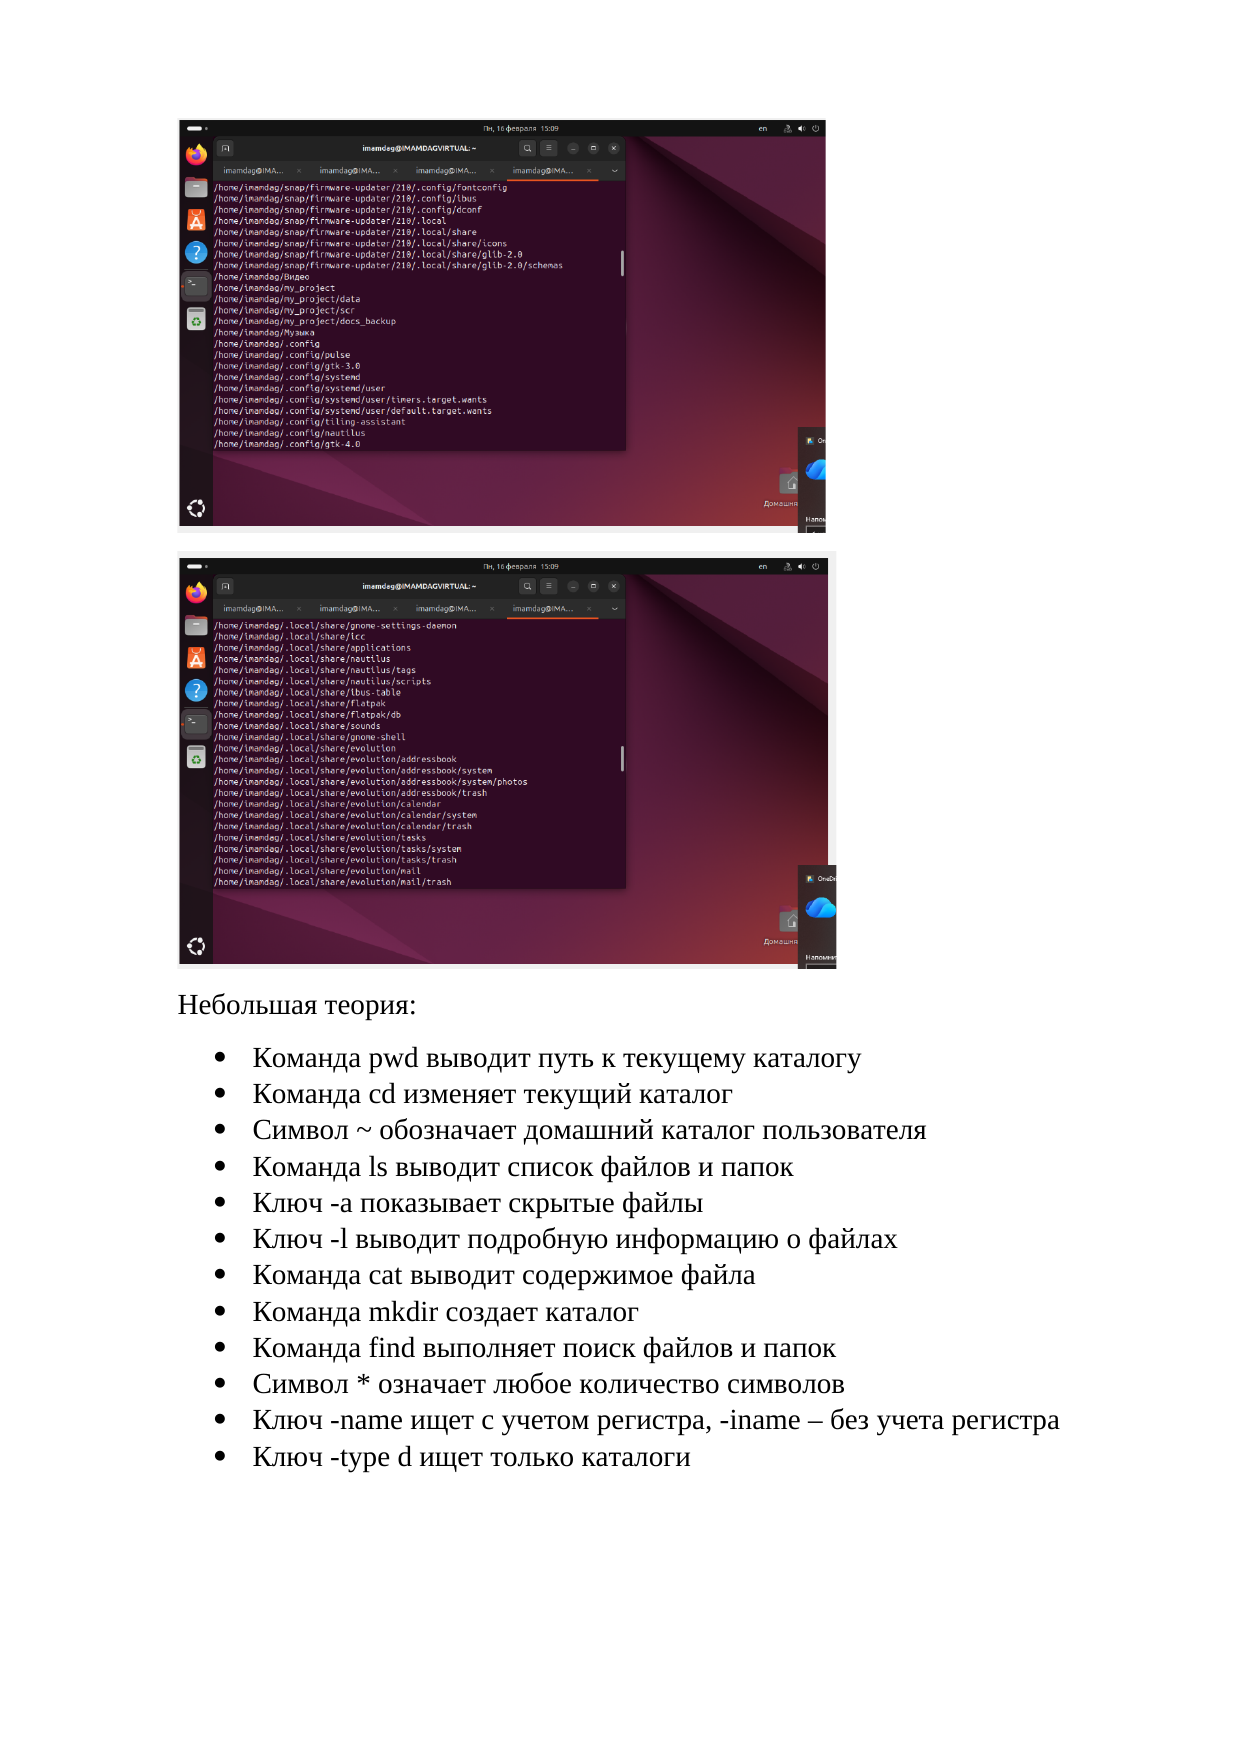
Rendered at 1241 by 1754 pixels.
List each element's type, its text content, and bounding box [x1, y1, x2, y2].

list Команда pwd выводит путь к текущему каталогу [215, 1040, 1152, 1073]
list Команда cat выводит содержимое файла [215, 1257, 1152, 1291]
list Ключ -l выводит подробную информацию о файлах [215, 1221, 1152, 1255]
picture [177, 551, 837, 969]
list Символ * означает любое количество символов [215, 1366, 1152, 1400]
list Ключ -a показывает скрытые файлы [215, 1185, 1152, 1218]
list Ключ -name ищет с учетом регистра, -iname – без учета регистра [215, 1402, 1152, 1436]
list Команда find выполняет поиск файлов и папок [215, 1330, 1152, 1363]
list Команда ls выводит список файлов и папок [215, 1149, 1152, 1182]
list Символ ~ обозначает домашний каталог пользователя [215, 1112, 1152, 1146]
picture [177, 118, 826, 533]
list Команда mkdir создает каталог [215, 1294, 1152, 1327]
list Команда cd изменяет текущий каталог [215, 1076, 1152, 1110]
list Ключ -type d ищет только каталоги [215, 1439, 1152, 1472]
text Небольшая теория: [177, 987, 1152, 1021]
